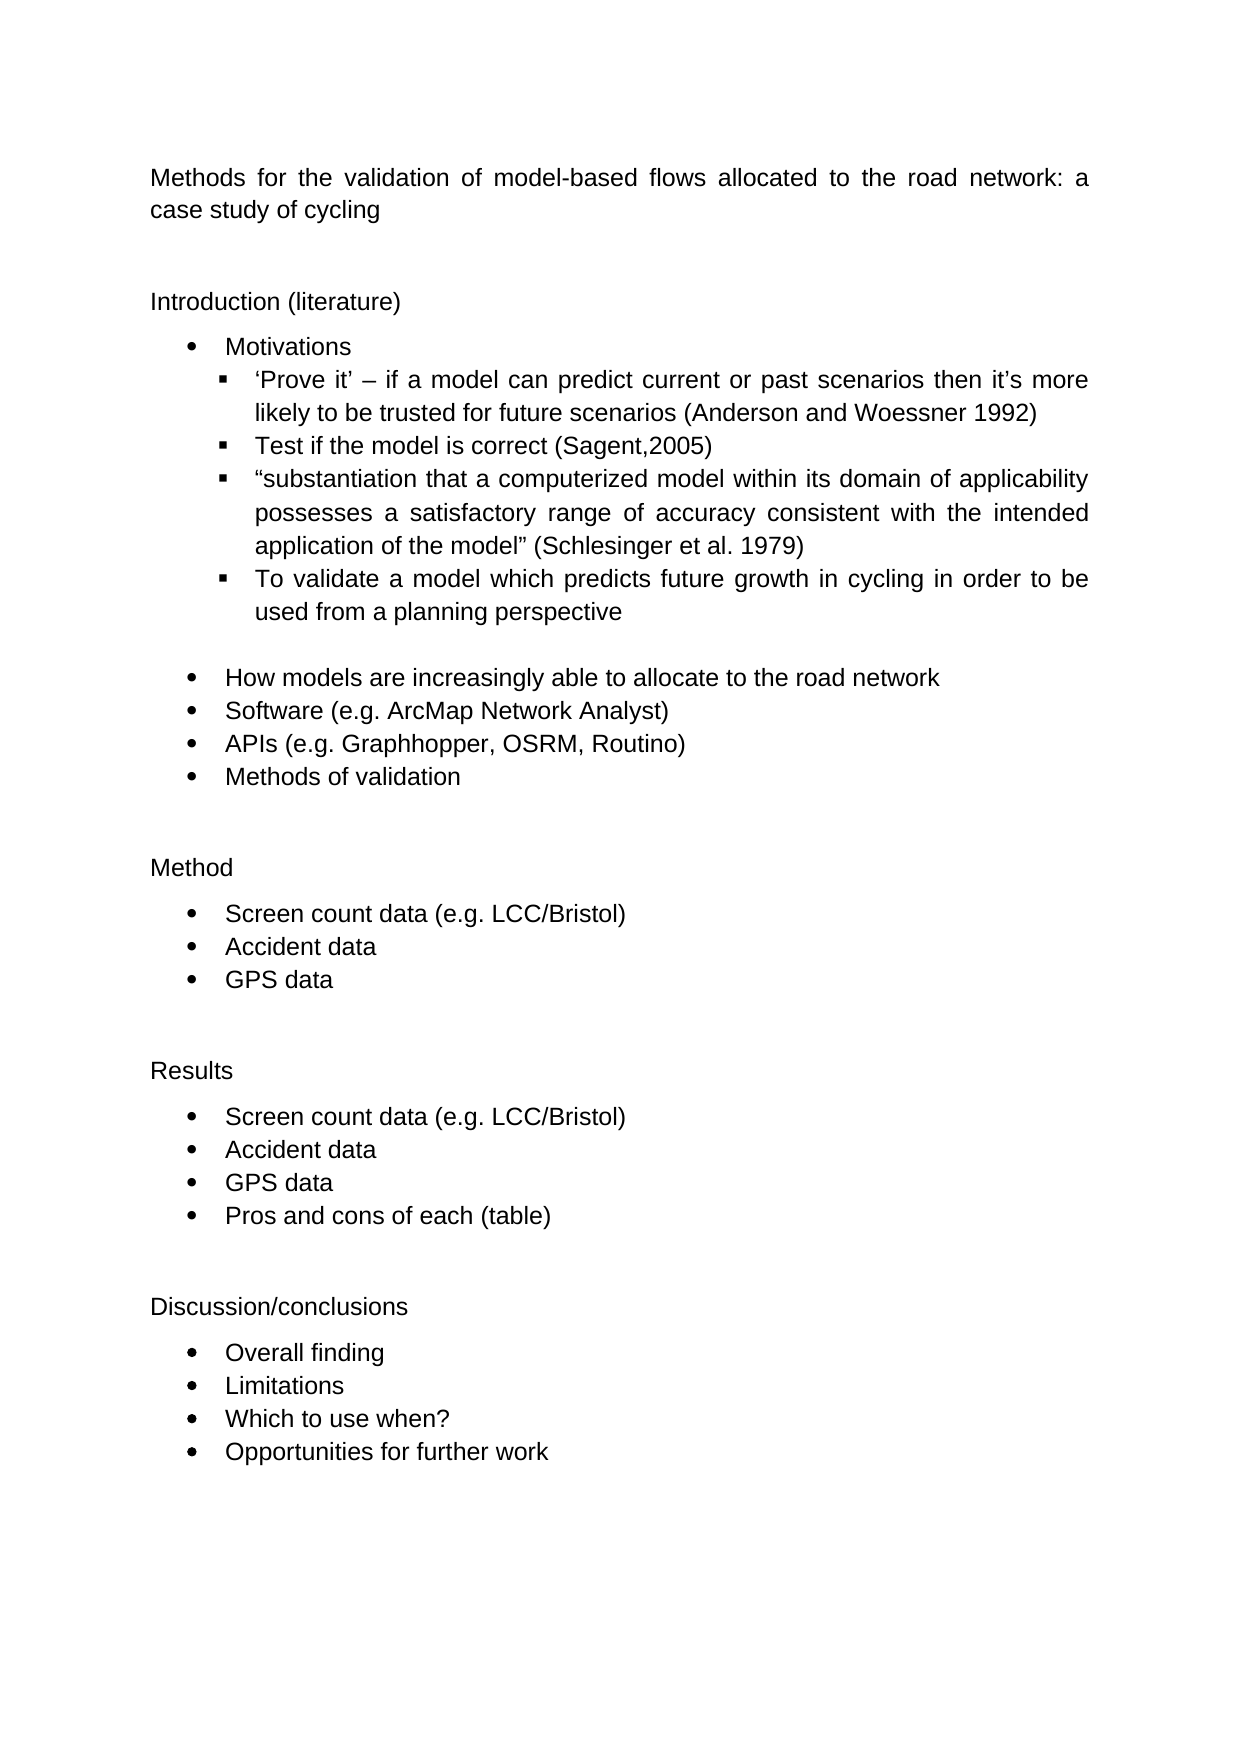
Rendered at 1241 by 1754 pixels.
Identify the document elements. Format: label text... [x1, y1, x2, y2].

text Results [150, 1056, 1090, 1085]
list To validate a model which predicts future growth in cycling in order to be used from a planning perspective [217, 564, 1090, 626]
text Discussion/conclusions [150, 1292, 1090, 1321]
list “substantiation that a computerized model within its domain of applicability possesses a satisfactory range of accuracy consistent with the intended application of the model” (Schlesinger et al. 1979) [217, 464, 1090, 559]
list Motivations [187, 332, 1090, 361]
list Limitations [187, 1371, 1090, 1400]
list Methods of validation [187, 762, 1090, 791]
text Method [150, 853, 1090, 882]
list Accident data [187, 1135, 1090, 1164]
list GPS data [187, 965, 1090, 994]
list How models are increasingly able to allocate to the road network [187, 663, 1090, 692]
list Which to use when? [187, 1404, 1090, 1433]
list APIs (e.g. Graphhopper, OSRM, Routino) [187, 729, 1090, 758]
text Introduction (literature) [150, 287, 1090, 315]
list Screen count data (e.g. LCC/Bristol) [187, 899, 1090, 928]
list Pros and cons of each (table) [187, 1201, 1090, 1230]
list ‘Prove it’ – if a model can predict current or past scenarios then it’s more likely to be trusted for future scenarios (Anderson and Woessner 1992) [217, 365, 1090, 427]
text Methods for the validation of model-based flows allocated to the road network: a case study of cycling [150, 162, 1090, 224]
list Screen count data (e.g. LCC/Bristol) [187, 1102, 1090, 1131]
list Accident data [187, 932, 1090, 961]
list Test if the model is correct (Sagent,2005) [217, 431, 1090, 460]
list Software (e.g. ArcMap Network Analyst) [187, 696, 1090, 725]
list Opportunities for further work [187, 1437, 1090, 1466]
list Overall finding [187, 1338, 1090, 1367]
list GPS data [187, 1168, 1090, 1197]
